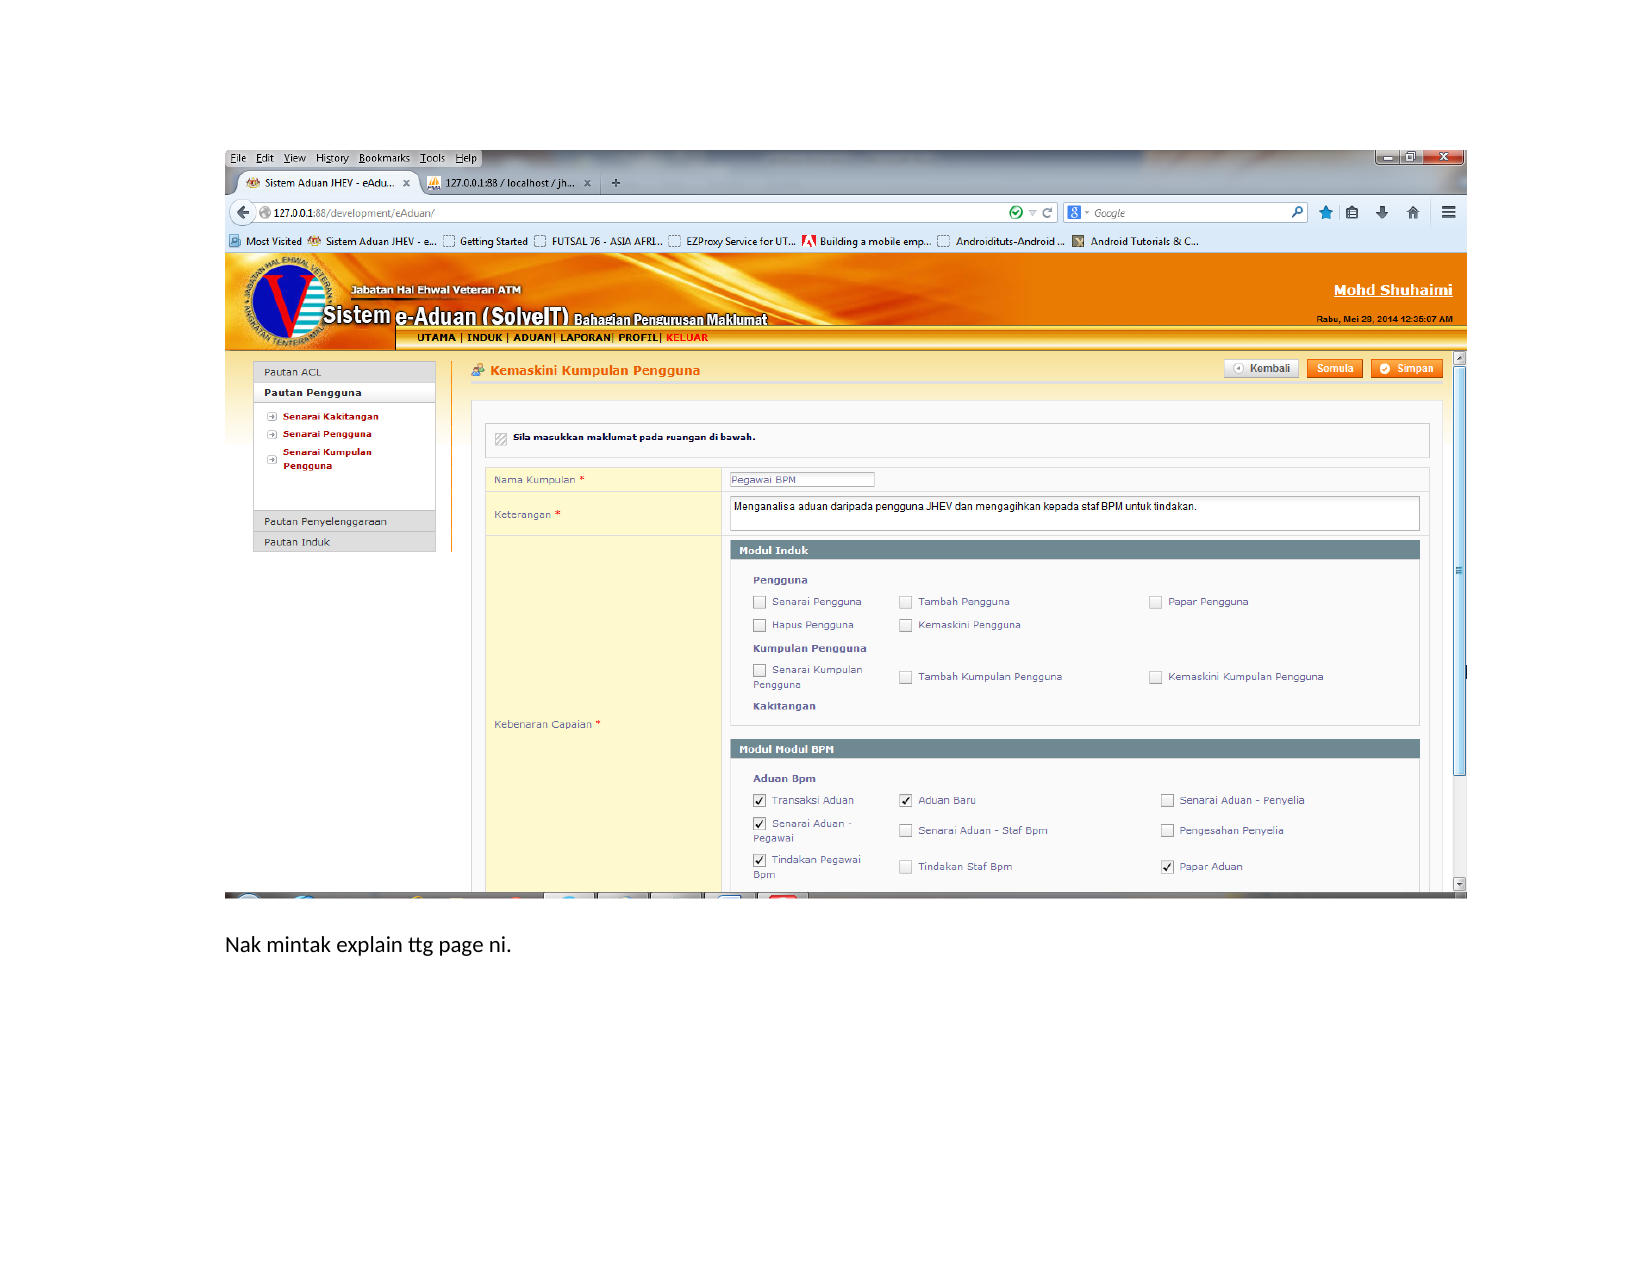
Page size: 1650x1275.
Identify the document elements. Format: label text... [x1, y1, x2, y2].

text Nak mintak explain ttg page ni. [150, 930, 1500, 958]
picture [225, 150, 1480, 905]
